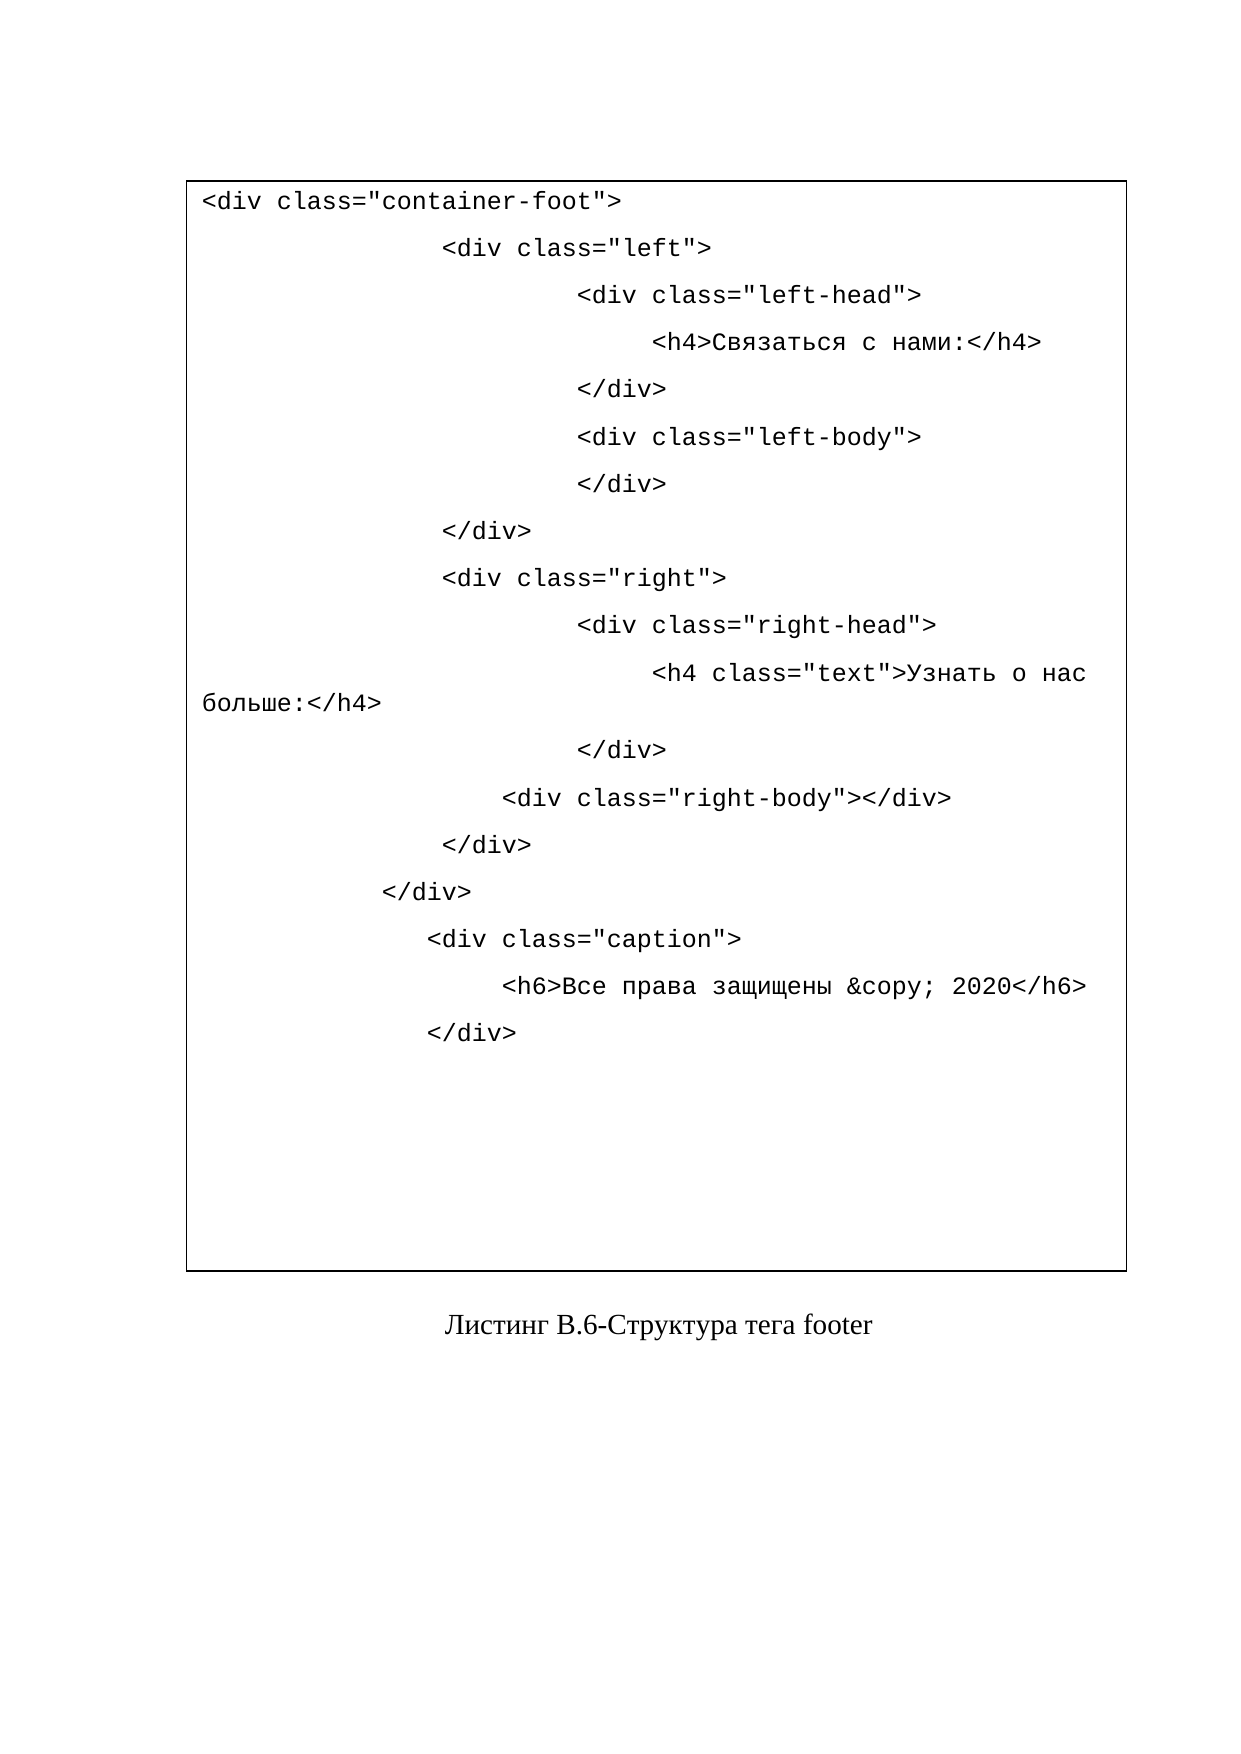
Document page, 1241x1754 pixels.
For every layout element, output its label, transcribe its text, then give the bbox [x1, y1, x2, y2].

text Листинг В.6-Структура тега footer [136, 1307, 1181, 1341]
